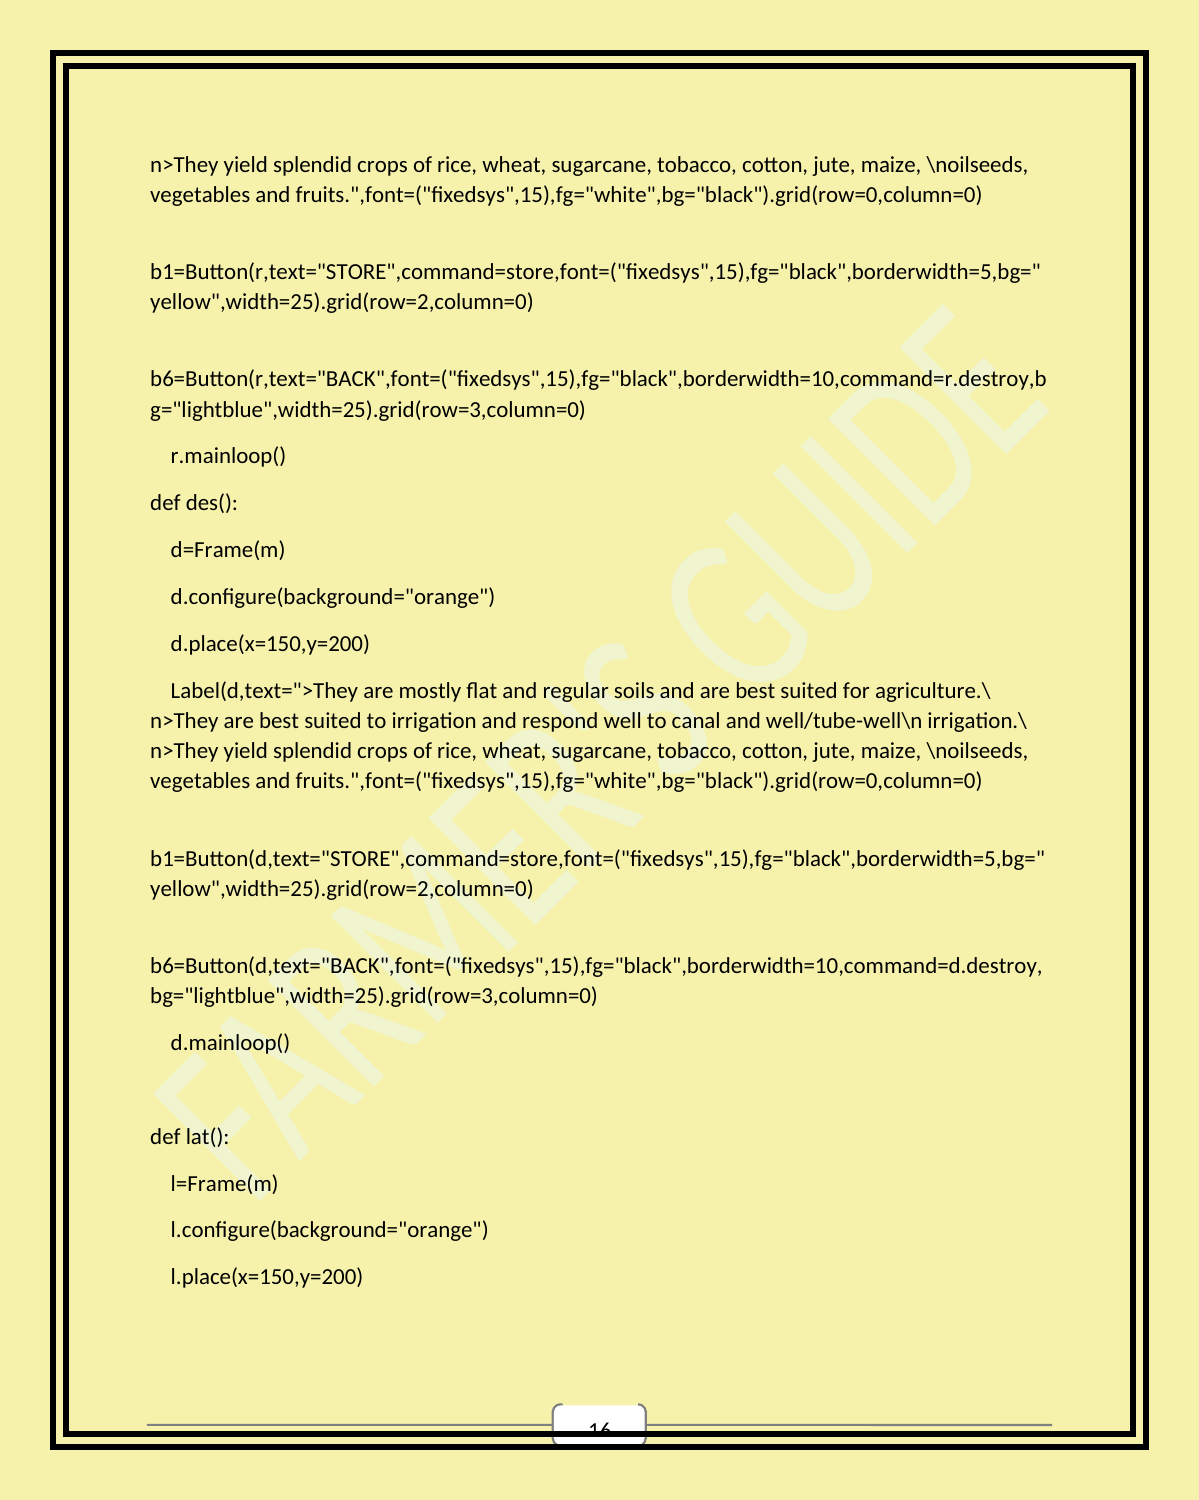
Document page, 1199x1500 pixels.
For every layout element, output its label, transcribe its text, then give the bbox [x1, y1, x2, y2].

text r.mainloop() [150, 442, 1049, 470]
text l.configure(background="orange") [150, 1216, 1049, 1244]
text def des(): [150, 488, 1049, 517]
text b1=Button(r,text="STORE",command=store,font=("fixedsys",15),fg="black",borderwidth=5,bg="yellow",width=25).grid(row=2,column=0) [150, 227, 1049, 316]
text def lat(): [150, 1122, 1049, 1150]
text d.place(x=150,y=200) [150, 629, 1049, 657]
text l.place(x=150,y=200) [150, 1262, 1049, 1291]
text l=Frame(m) [150, 1169, 1049, 1197]
text b6=Button(d,text="BACK",font=("fixedsys",15),fg="black",borderwidth=10,command=d.destroy,bg="lightblue",width=25).grid(row=3,column=0) [150, 921, 1049, 1009]
text Label(d,text=">They are mostly flat and regular soils and are best suited for agriculture.\n>They are best suited to irrigation and respond well to canal and well/tube-well\n irrigation.\n>They yield splendid crops of rice, wheat, sugarcane, tobacco, cotton, jute, maize, \noilseeds, vegetables and fruits.",font=("fixedsys",15),fg="white",bg="black").grid(row=0,column=0) [150, 676, 1049, 795]
text b1=Button(d,text="STORE",command=store,font=("fixedsys",15),fg="black",borderwidth=5,bg="yellow",width=25).grid(row=2,column=0) [150, 813, 1049, 902]
text d.mainloop() [150, 1028, 1049, 1056]
text b6=Button(r,text="BACK",font=("fixedsys",15),fg="black",borderwidth=10,command=r.destroy,bg="lightblue",width=25).grid(row=3,column=0) [150, 334, 1049, 423]
text d.configure(background="orange") [150, 582, 1049, 610]
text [150, 150, 1049, 208]
text d=Frame(m) [150, 535, 1049, 563]
